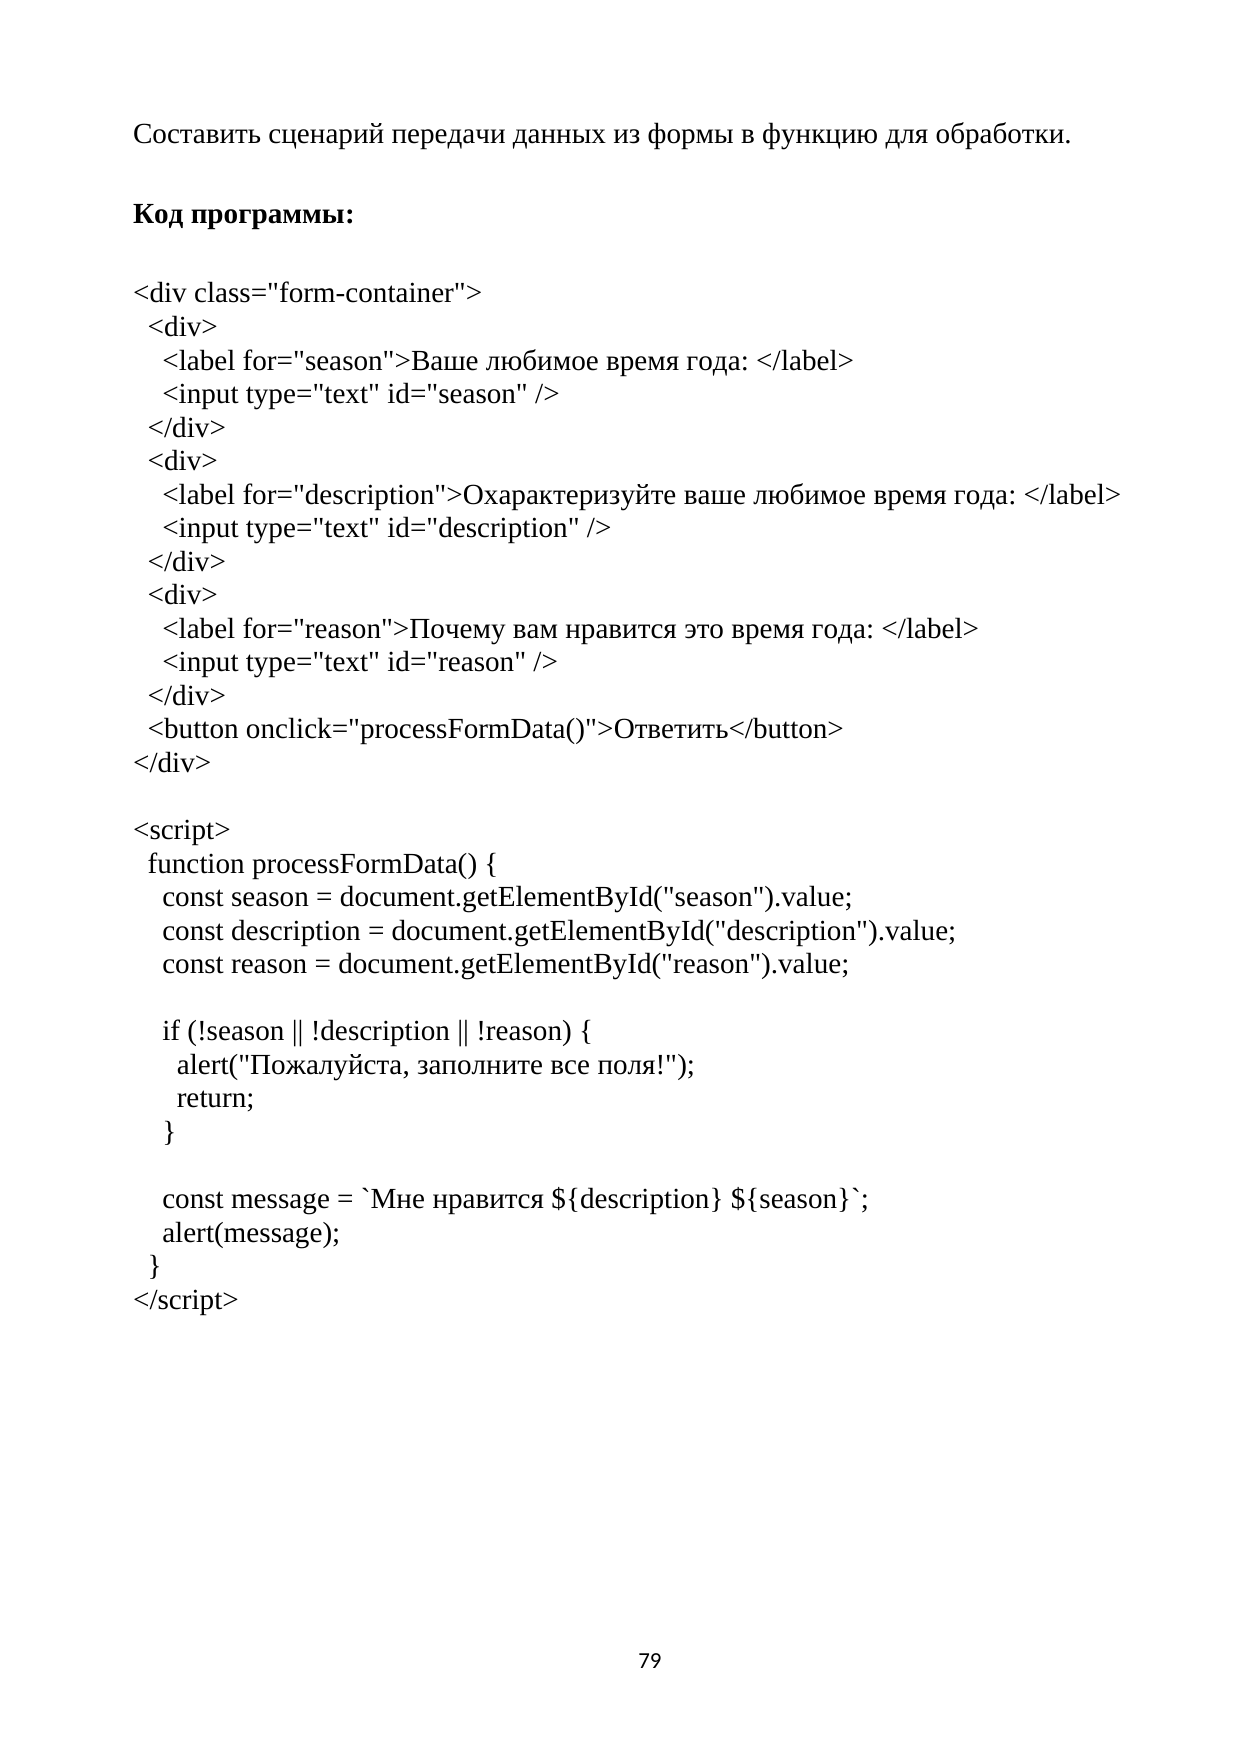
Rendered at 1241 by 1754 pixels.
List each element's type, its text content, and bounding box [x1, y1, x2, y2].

text </div> [133, 410, 1166, 443]
text </div> [133, 745, 1166, 779]
text alert("Пожалуйста, заполните все поля!"); [133, 1047, 1166, 1081]
text </script> [133, 1282, 1166, 1315]
text <input type="text" id="description" /> [133, 510, 1166, 544]
text const description = document.getElementById("description").value; [133, 913, 1166, 946]
text if (!season || !description || !reason) { [133, 1013, 1166, 1047]
text } [133, 1114, 1166, 1148]
text <button onclick="processFormData()">Ответить</button> [133, 712, 1166, 745]
text </div> [133, 678, 1166, 712]
text Составить сценарий передачи данных из формы в функцию для обработки. [133, 117, 1166, 150]
text const reason = document.getElementById("reason").value; [133, 946, 1166, 980]
text Код программы: [133, 196, 1166, 230]
text </div> [133, 544, 1166, 577]
text function processFormData() { [133, 846, 1166, 879]
text <input type="text" id="reason" /> [133, 644, 1166, 678]
text <input type="text" id="season" /> [133, 376, 1166, 410]
text <div> [133, 309, 1166, 343]
text <label for="description">Охарактеризуйте ваше любимое время года: </label> [133, 477, 1166, 510]
text <div> [133, 443, 1166, 477]
text <script> [133, 812, 1166, 846]
text <label for="reason">Почему вам нравится это время года: </label> [133, 611, 1166, 644]
text const season = document.getElementById("season").value; [133, 879, 1166, 913]
text alert(message); [133, 1215, 1166, 1248]
text } [133, 1248, 1166, 1282]
text <div class="form-container"> [133, 276, 1166, 309]
text return; [133, 1081, 1166, 1114]
text const message = `Мне нравится ${description} ${season}`; [133, 1181, 1166, 1215]
text <div> [133, 577, 1166, 611]
text <label for="season">Ваше любимое время года: </label> [133, 343, 1166, 376]
